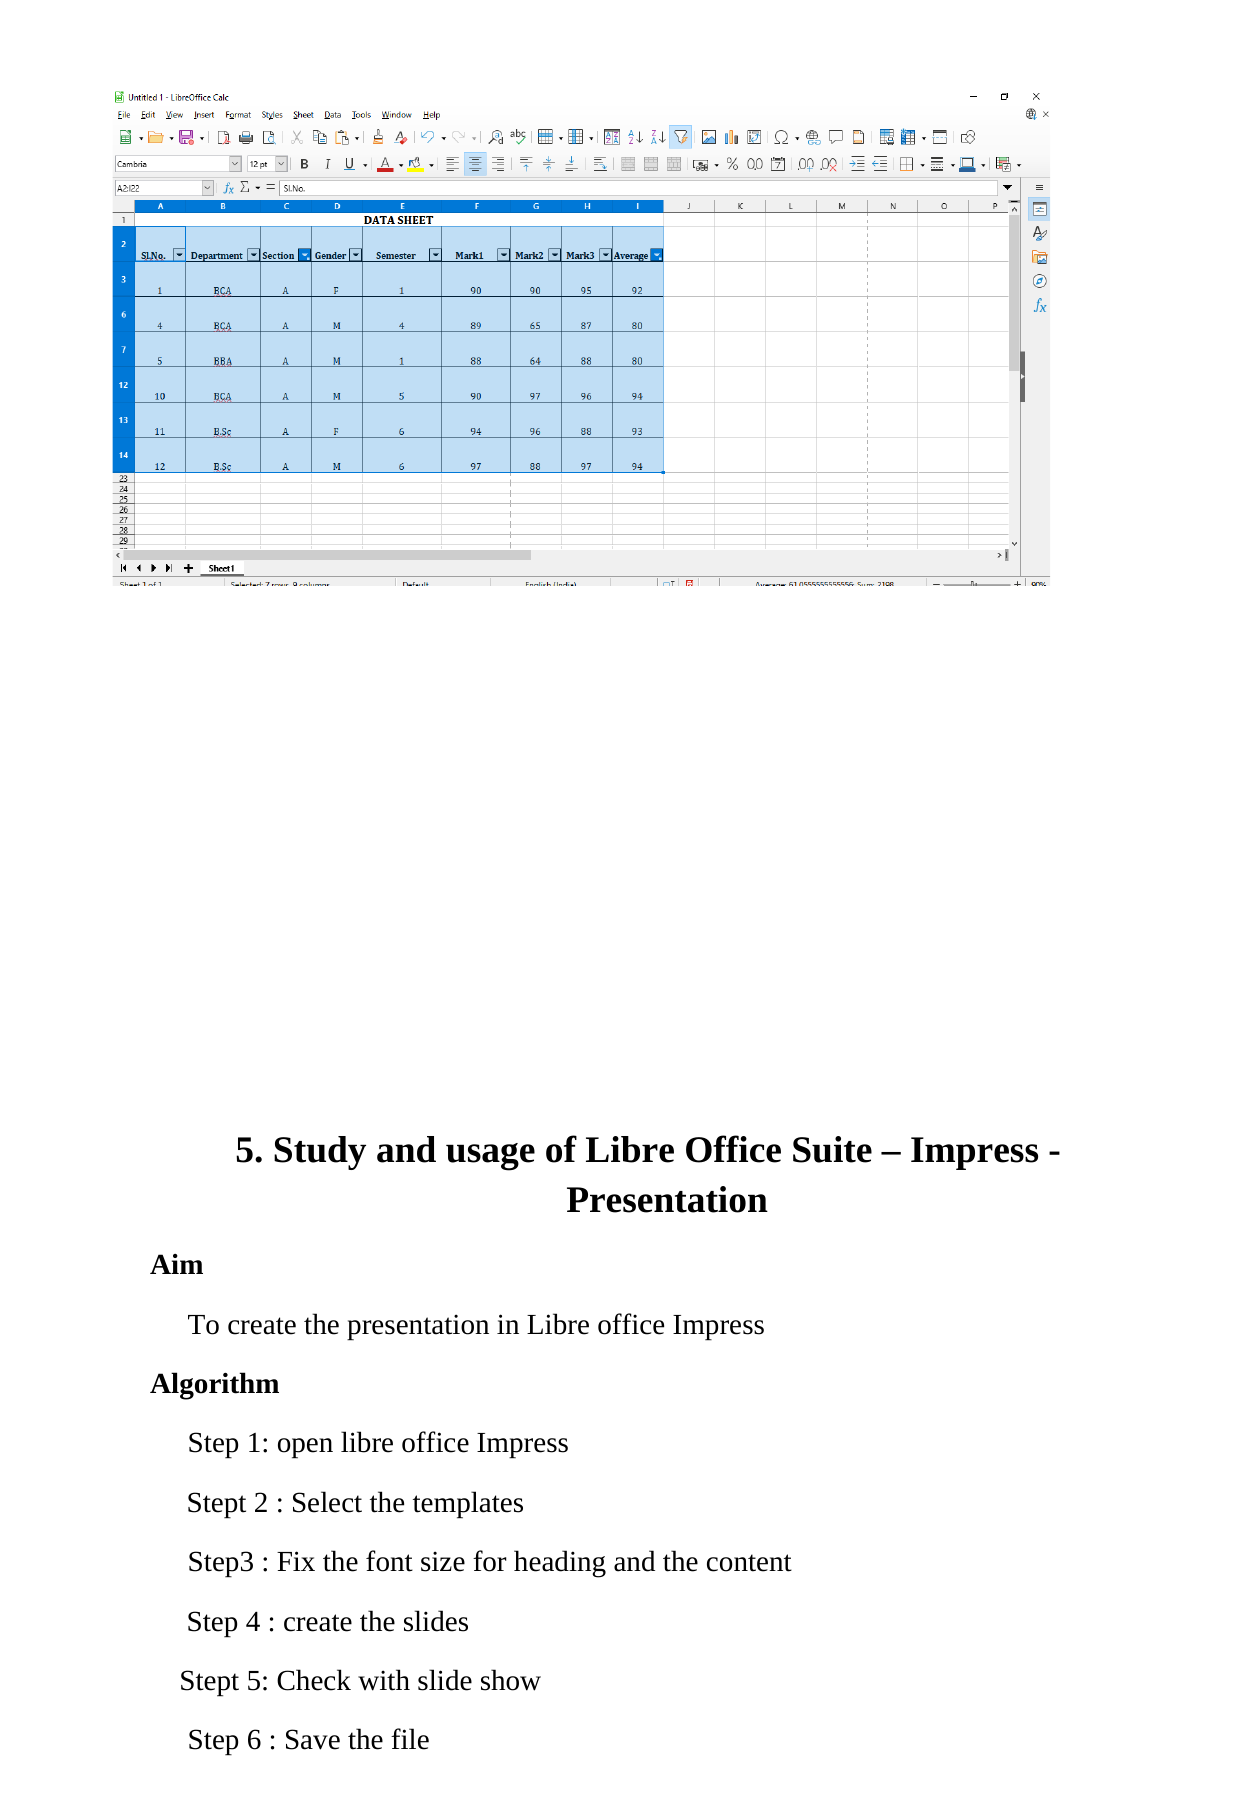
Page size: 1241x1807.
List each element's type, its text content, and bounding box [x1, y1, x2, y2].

picture [112, 89, 1050, 586]
text Step 6 : Save the file [150, 1722, 1146, 1756]
text Algorithm [150, 1366, 1146, 1400]
list Study and usage of Libre Office Suite – Impress - Presentation [150, 1127, 1146, 1220]
text Step 4 : create the slides [150, 1604, 1146, 1637]
text Step 1: open libre office Impress [150, 1426, 1146, 1459]
text Aim [150, 1247, 1146, 1281]
text Step3 : Fix the font size for heading and the content [150, 1544, 1146, 1578]
text To create the presentation in Libre office Impress [150, 1307, 1146, 1340]
text Stept 2 : Select the templates [150, 1485, 1146, 1518]
text Stept 5: Check with slide show [150, 1663, 1146, 1697]
